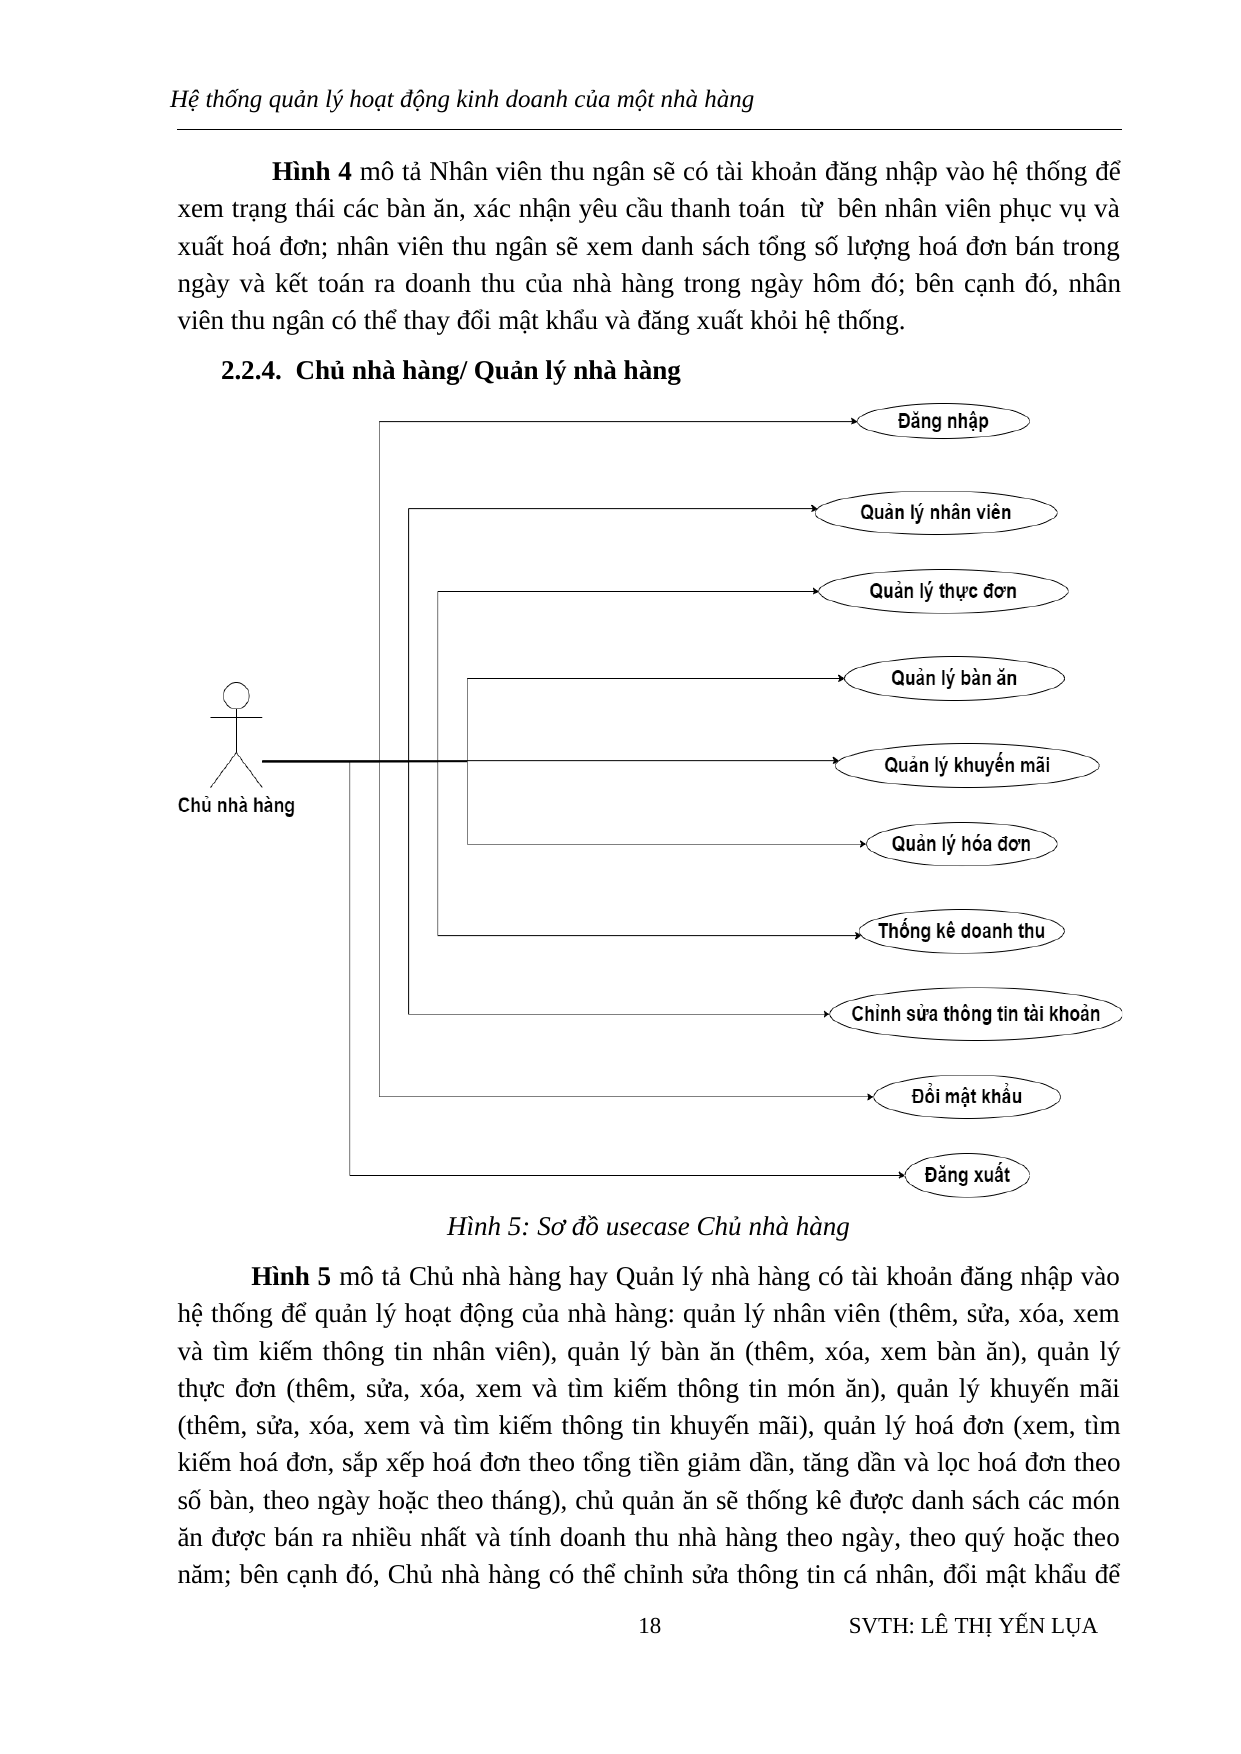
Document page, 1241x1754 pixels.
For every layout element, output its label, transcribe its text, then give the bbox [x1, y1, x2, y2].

text Hình 4 mô tả Nhân viên thu ngân sẽ có tài khoản đăng nhập vào hệ thống để xem trạng thái các bàn ăn, xác nhận yêu cầu thanh toán từ bên nhân viên phục vụ và xuất hoá đơn; nhân viên thu ngân sẽ xem danh sách tổng số lượng hoá đơn bán trong ngày và kết toán ra doanh thu của nhà hàng trong ngày hôm đó; bên cạnh đó, nhân viên thu ngân có thể thay đổi mật khẩu và đăng xuất khỏi hệ thống. [177, 155, 1122, 336]
picture [177, 403, 1123, 1198]
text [177, 1260, 1122, 1589]
text Chủ nhà hàng/ Quản lý nhà hàng [278, 354, 1122, 385]
text Hình 5: Sơ đồ usecase Chủ nhà hàng [177, 1210, 1122, 1241]
